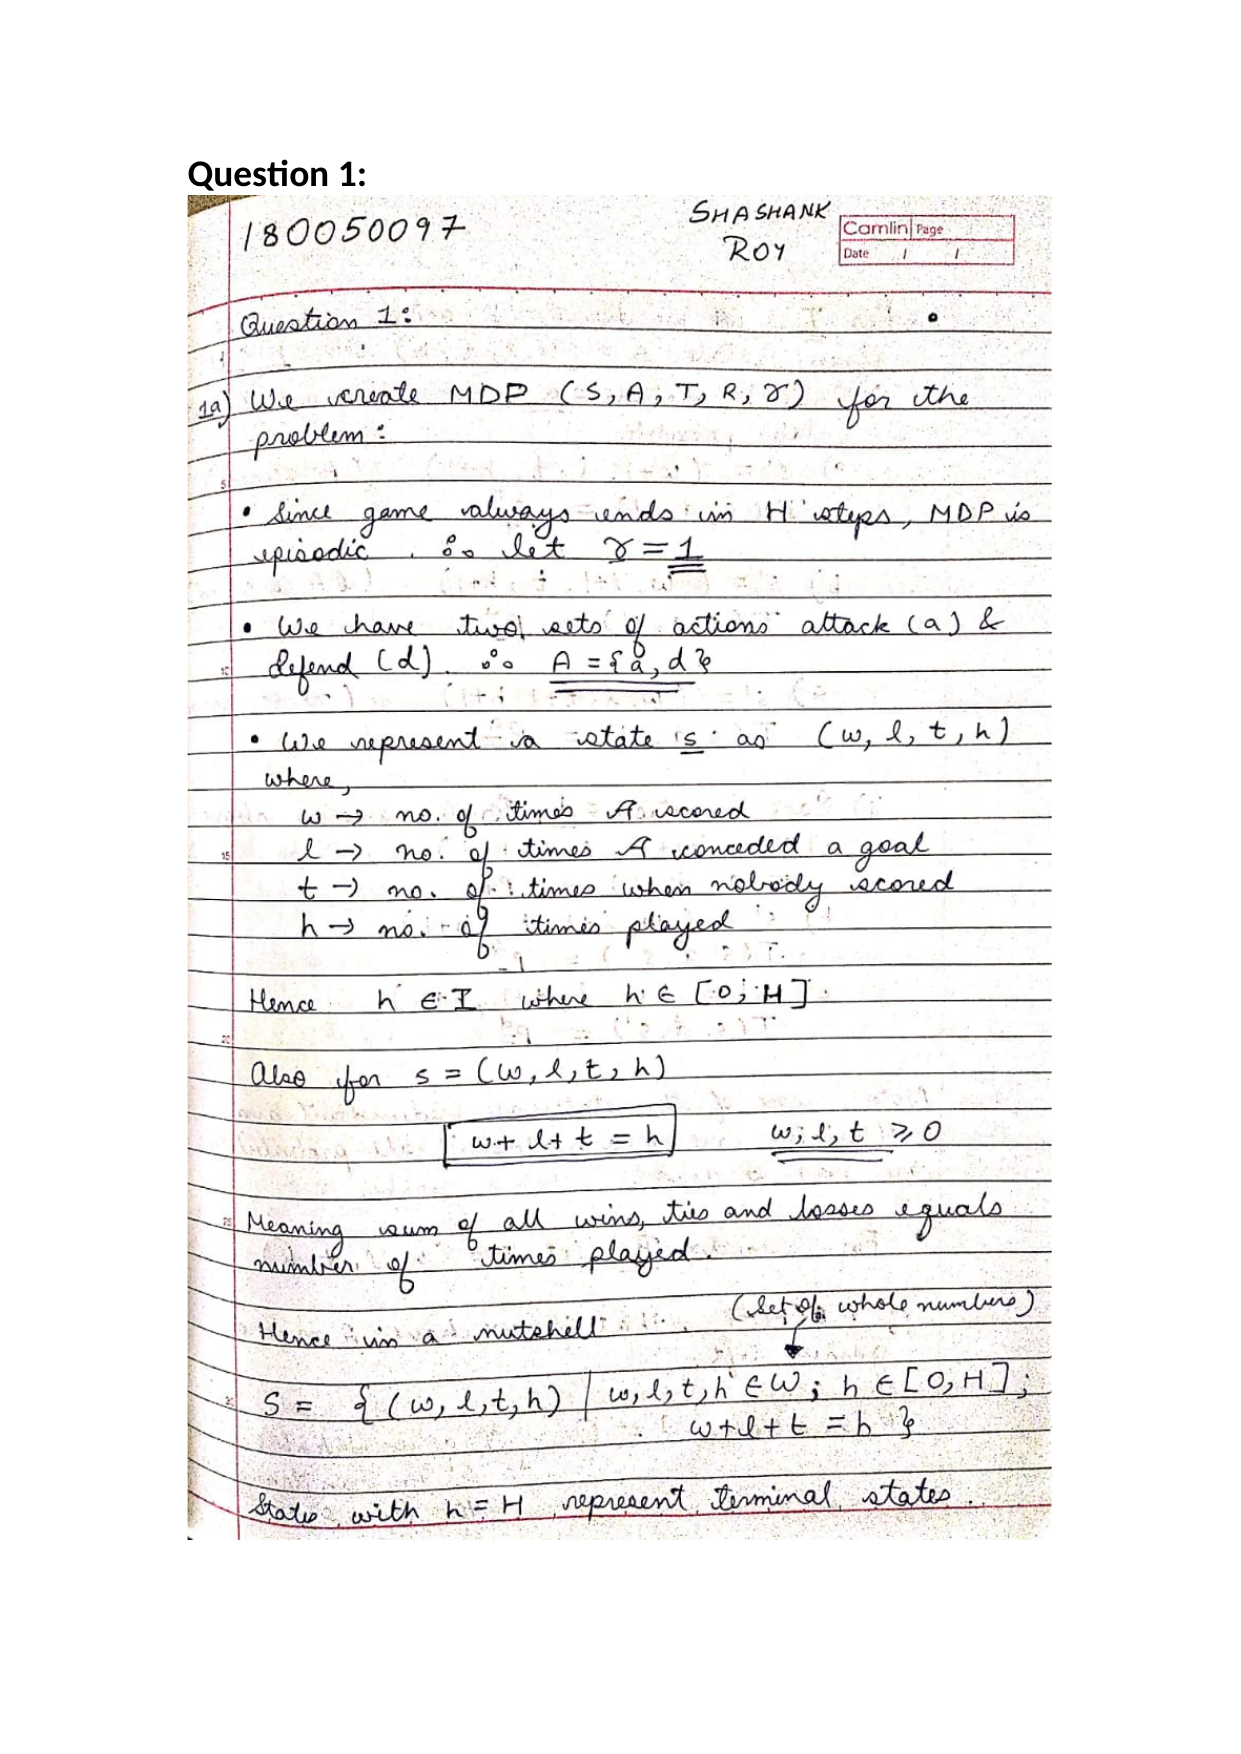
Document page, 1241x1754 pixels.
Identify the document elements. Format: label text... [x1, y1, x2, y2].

picture [187, 195, 1052, 1540]
text Question 1: [187, 150, 1053, 196]
